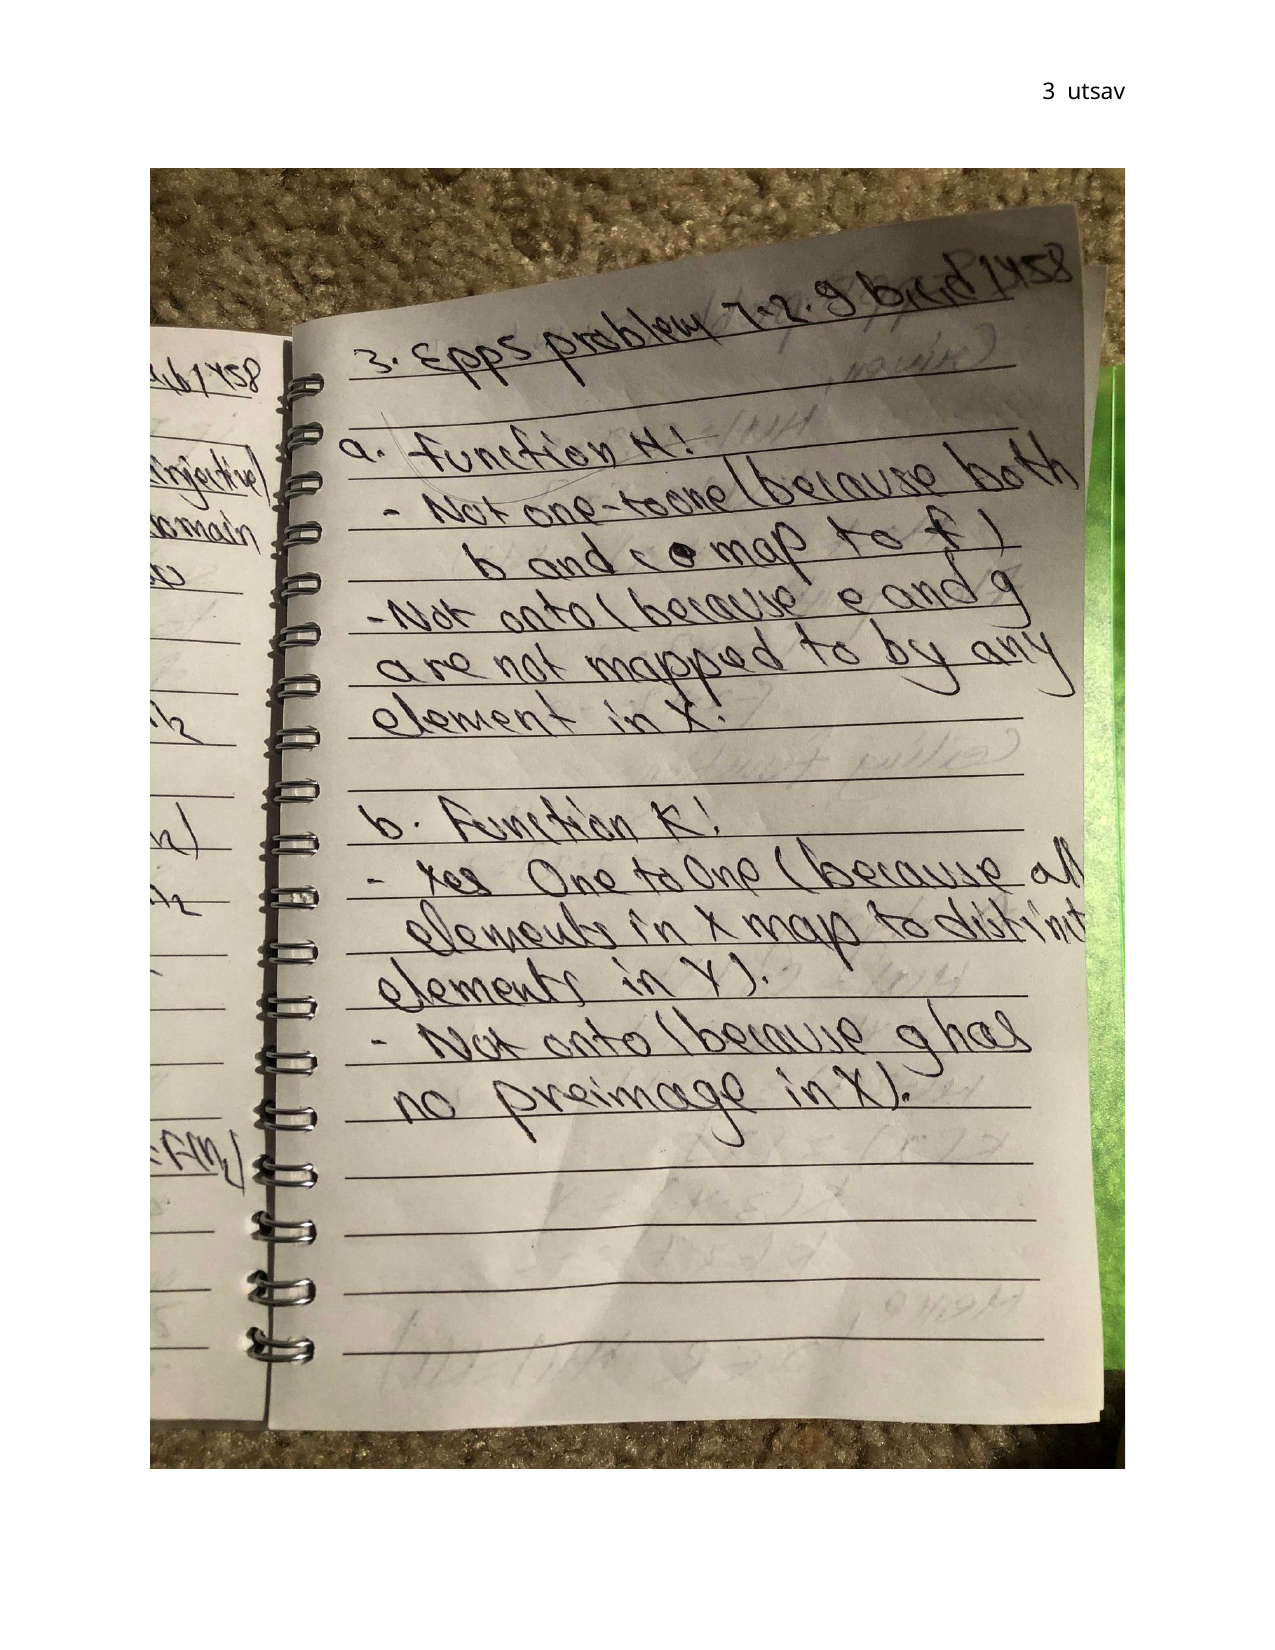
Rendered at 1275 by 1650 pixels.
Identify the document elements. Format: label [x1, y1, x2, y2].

picture [150, 168, 1125, 1469]
